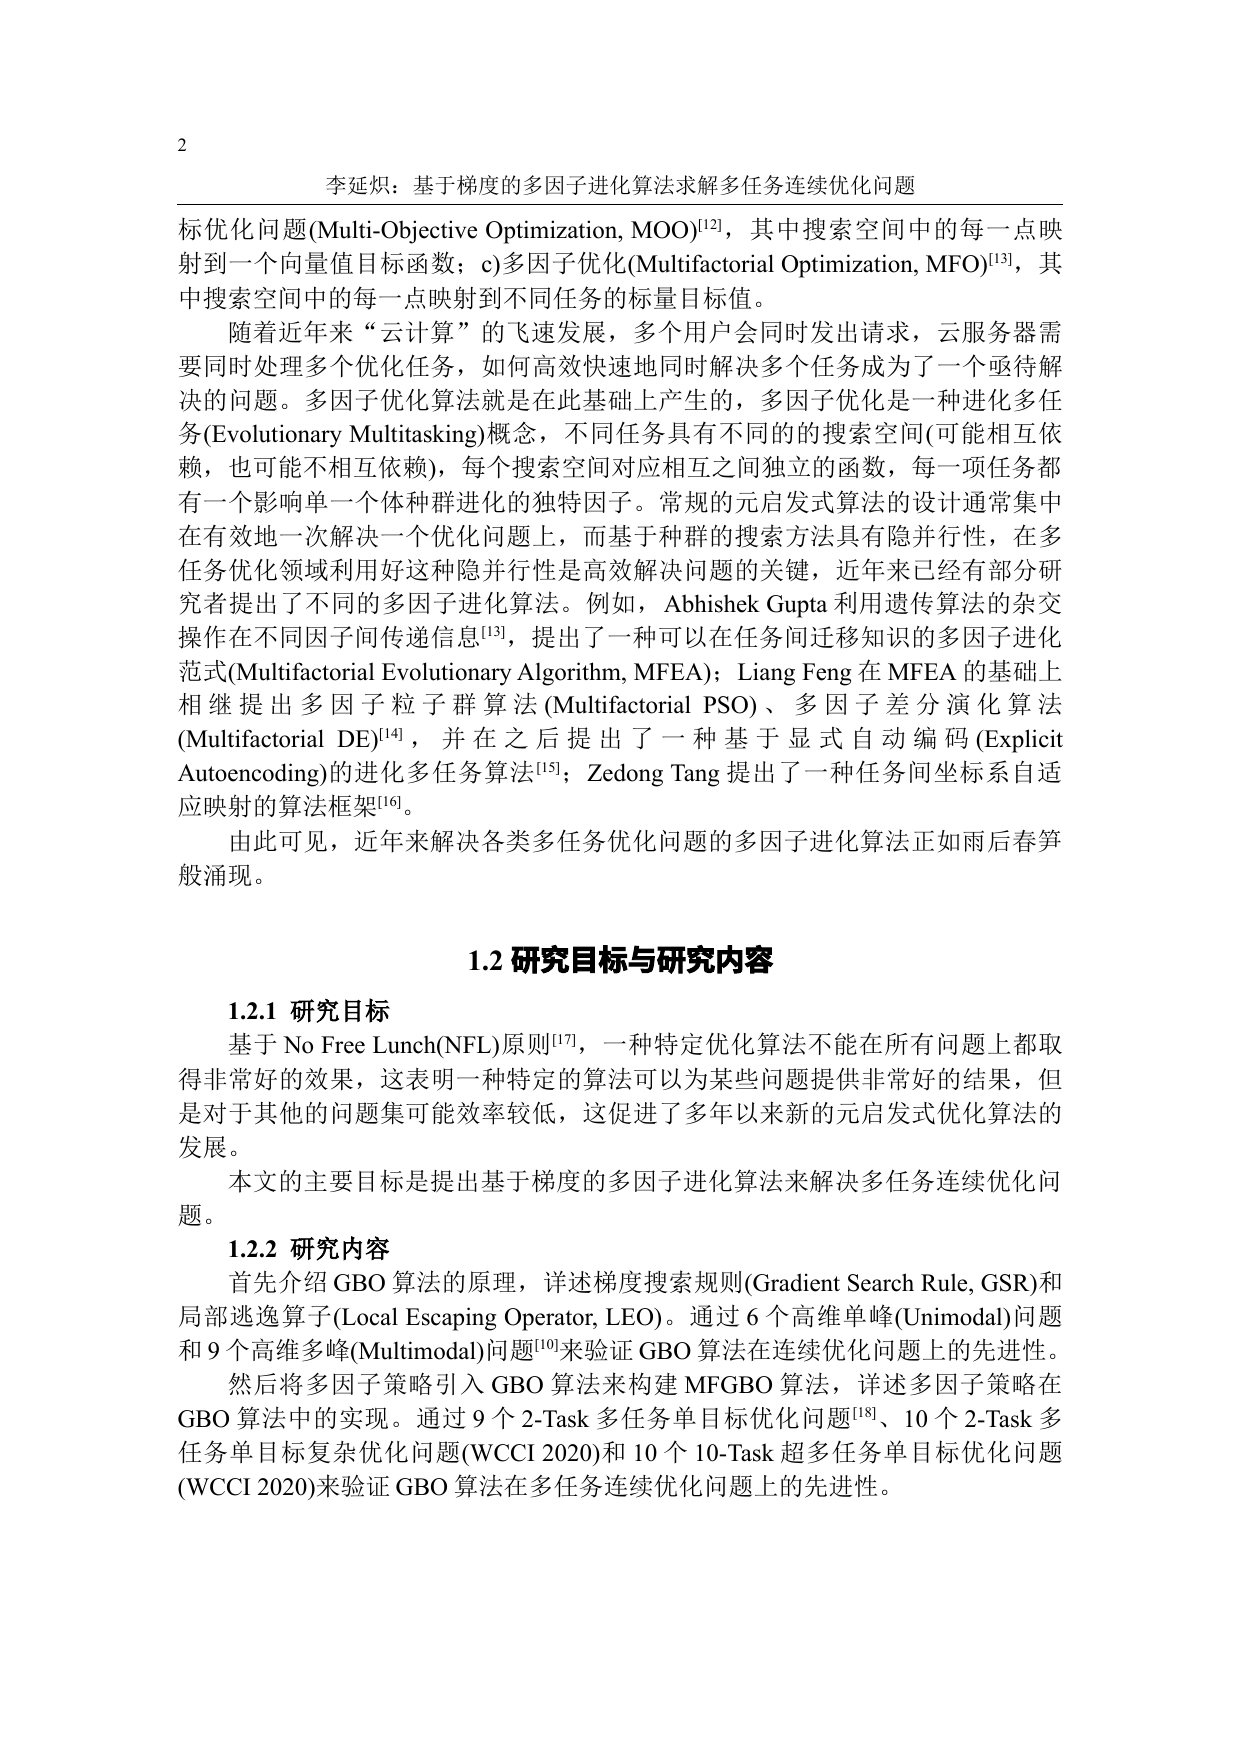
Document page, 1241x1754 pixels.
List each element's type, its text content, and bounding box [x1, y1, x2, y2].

subtitle 研究目标 [227, 993, 1063, 1027]
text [177, 212, 1063, 314]
text 由此可见，近年来解决各类多任务优化问题的多因子进化算法正如雨后春笋般涌现。 [177, 823, 1063, 891]
text 首先介绍GBO算法的原理，详述梯度搜索规则(Gradient Search Rule, GSR)和局部逃逸算子(Local Escaping Operator, LEO)。通过6个高维单峰(Unimodal)问题和9个高维多峰(Multimodal)问题[10]来验证GBO算法在连续优化问题上的先进性。 [177, 1264, 1063, 1366]
subtitle 研究目标与研究内容 [177, 925, 1063, 993]
subtitle 研究内容 [227, 1231, 1063, 1264]
text 然后将多因子策略引入GBO算法来构建MFGBO算法，详述多因子策略在GBO算法中的实现。通过9个2-Task多任务单目标优化问题[18]、10个2-Task多任务单目标复杂优化问题(WCCI 2020)和10个10-Task超多任务单目标优化问题(WCCI 2020)来验证GBO算法在多任务连续优化问题上的先进性。 [177, 1366, 1063, 1502]
text 本文的主要目标是提出基于梯度的多因子进化算法来解决多任务连续优化问题。 [177, 1163, 1063, 1231]
text 基于No Free Lunch(NFL)原则[17]，一种特定优化算法不能在所有问题上都取得非常好的效果，这表明一种特定的算法可以为某些问题提供非常好的结果，但是对于其他的问题集可能效率较低，这促进了多年以来新的元启发式优化算法的发展。 [177, 1027, 1063, 1163]
text 随着近年来“云计算”的飞速发展，多个用户会同时发出请求，云服务器需要同时处理多个优化任务，如何高效快速地同时解决多个任务成为了一个亟待解决的问题。多因子优化算法就是在此基础上产生的，多因子优化是一种进化多任务(Evolutionary Multitasking)概念，不同任务具有不同的的搜索空间(可能相互依赖，也可能不相互依赖)，每个搜索空间对应相互之间独立的函数，每一项任务都有一个影响单一个体种群进化的独特因子。常规的元启发式算法的设计通常集中在有效地一次解决一个优化问题上，而基于种群的搜索方法具有隐并行性，在多任务优化领域利用好这种隐并行性是高效解决问题的关键，近年来已经有部分研究者提出了不同的多因子进化算法。例如，Abhishek Gupta利用遗传算法的杂交操作在不同因子间传递信息[13]，提出了一种可以在任务间迁移知识的多因子进化范式(Multifactorial Evolutionary Algorithm, MFEA)；Liang Feng在MFEA的基础上相继提出多因子粒子群算法(Multifactorial PSO)、多因子差分演化算法(Multifactorial DE)[14]，并在之后提出了一种基于显式自动编码(Explicit Autoencoding)的进化多任务算法[15]；Zedong Tang提出了一种任务间坐标系自适应映射的算法框架[16]。 [177, 314, 1063, 823]
